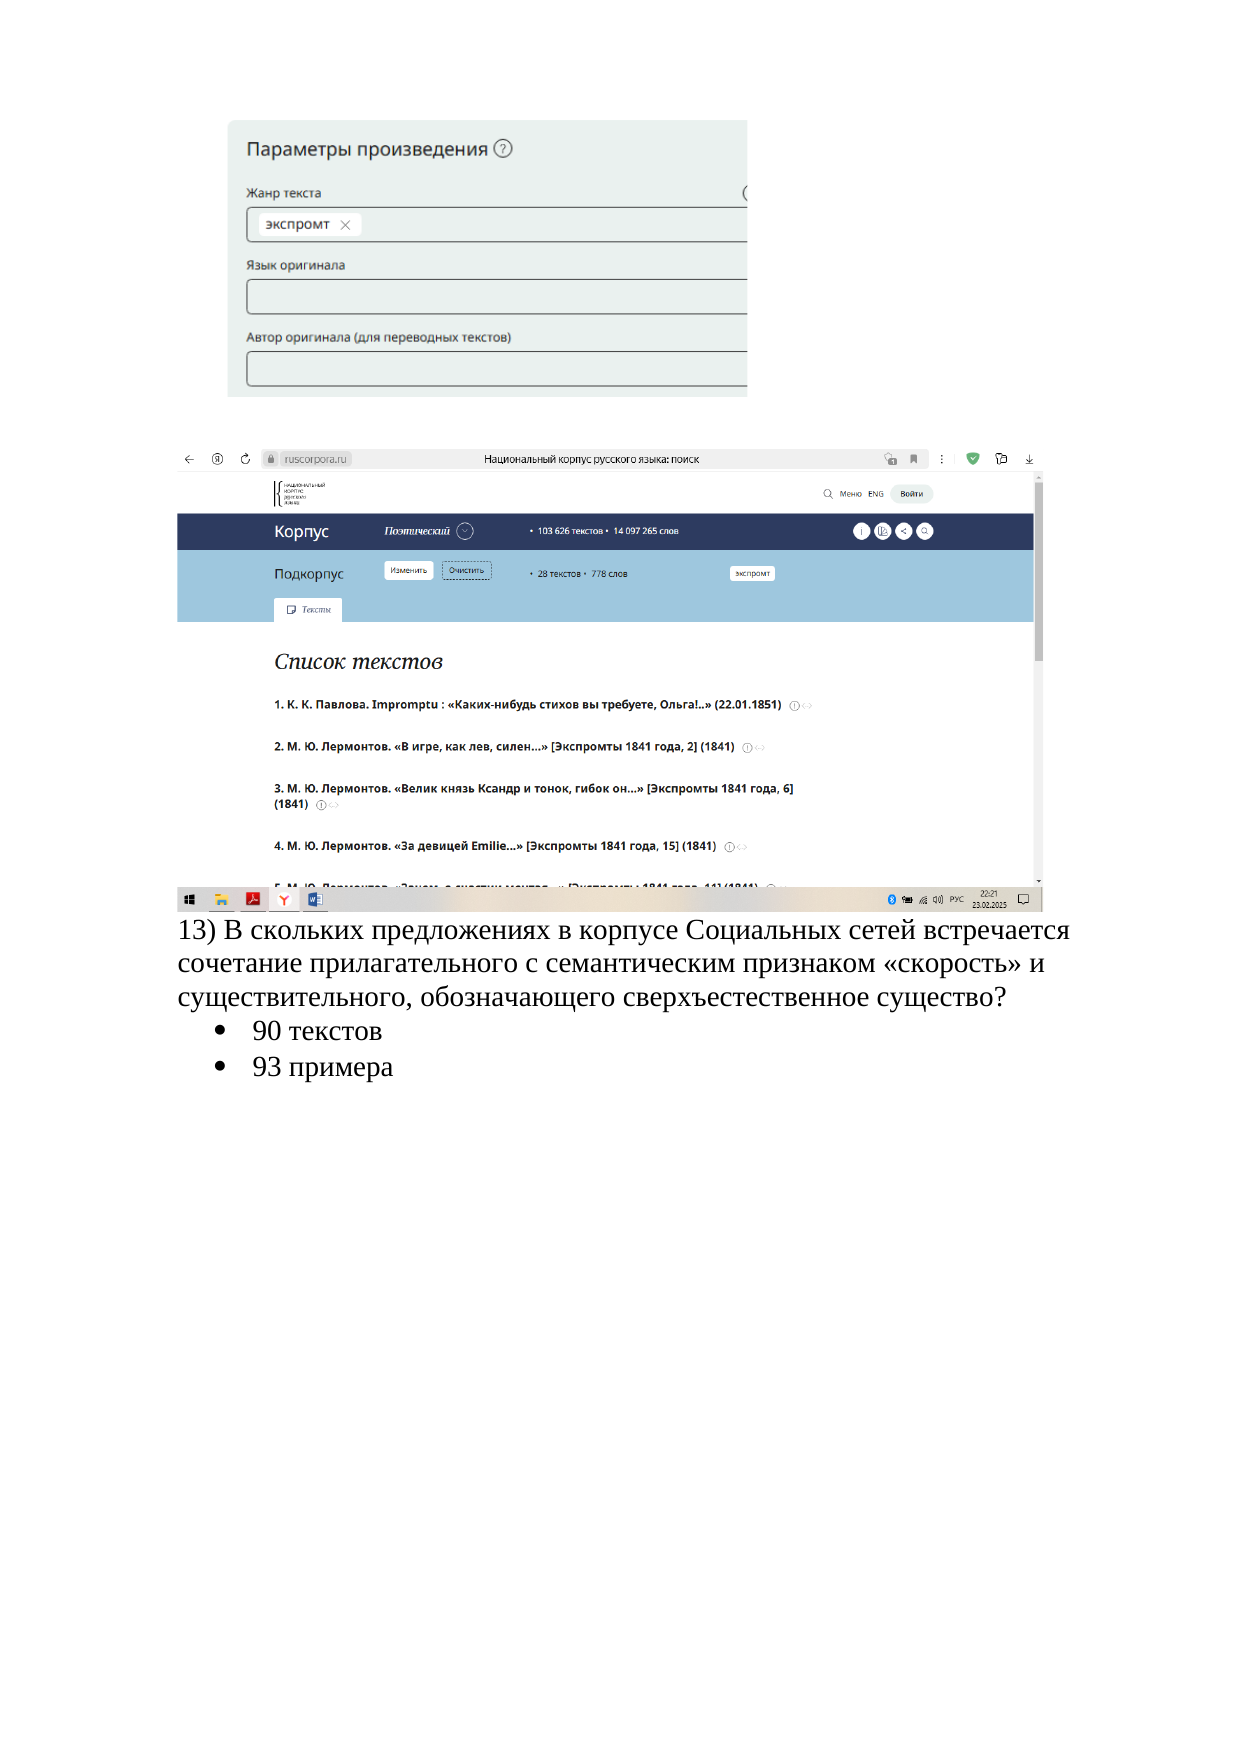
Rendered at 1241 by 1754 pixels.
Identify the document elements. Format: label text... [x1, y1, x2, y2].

list 90 текстов [215, 1013, 1152, 1046]
text 13) В скольких предложениях в корпусе Социальных сетей встречается сочетание прилагательного с семантическим признаком «скорость» и существительного, обозначающего сверхъестественное существо? [177, 912, 1152, 1013]
picture [177, 449, 1044, 912]
picture [214, 118, 748, 397]
list 93 примера [215, 1049, 1152, 1083]
